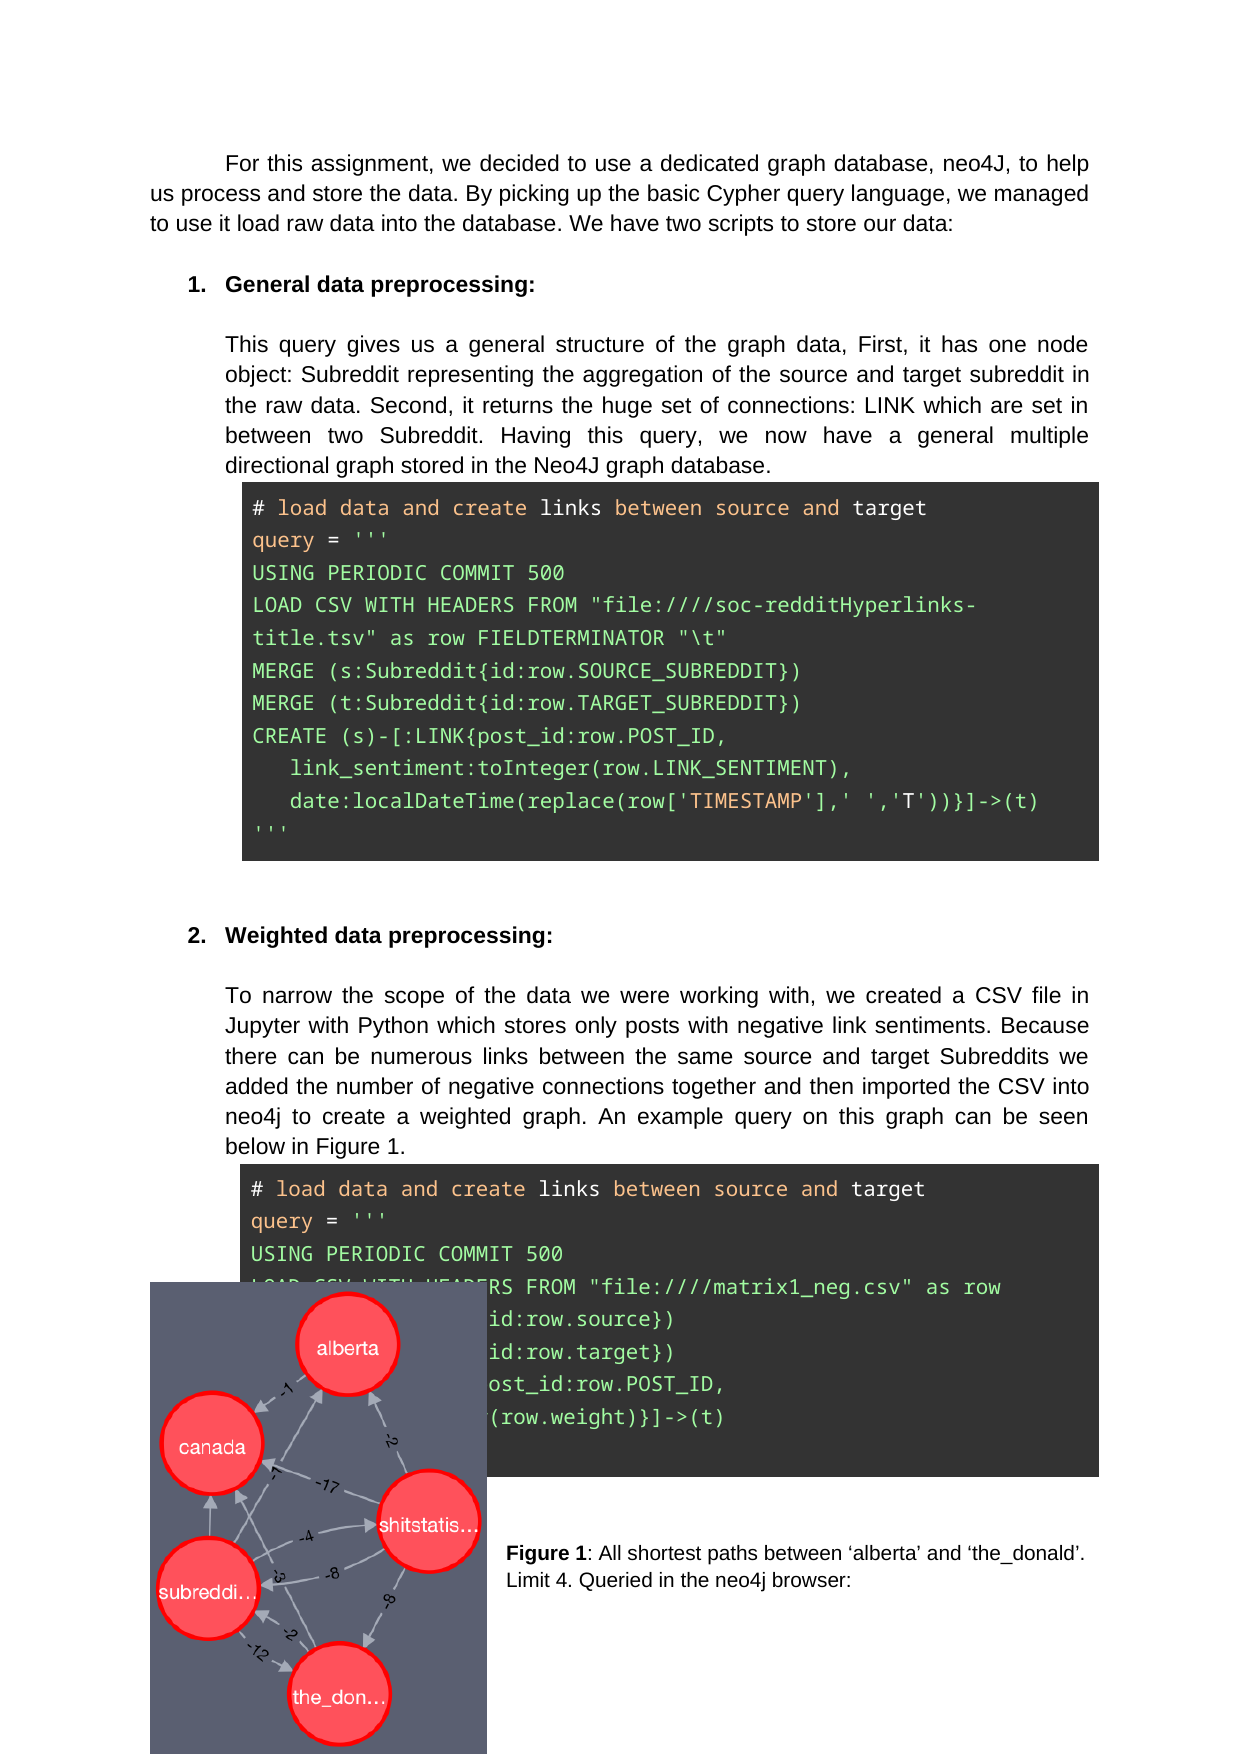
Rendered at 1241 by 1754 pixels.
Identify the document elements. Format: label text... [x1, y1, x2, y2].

table_header # load data and create links between source and target query = ''' USING PERIODIC COMMIT 500 LOAD CSV WITH HEADERS FROM "file:////soc-redditHyperlinks-title.tsv" as row FIELDTERMINATOR "\t" MERGE (s:Subreddit{id:row.SOURCE_SUBREDDIT}) MERGE (t:Subreddit{id:row.TARGET_SUBREDDIT}) CREATE (s)-[:LINK{post_id:row.POST_ID, link_sentiment:toInteger(row.LINK_SENTIMENT), date:localDateTime(replace(row['TIMESTAMP'],' ','T'))}]->(t) ''' [242, 482, 1099, 861]
list Weighted data preprocessing: [187, 922, 1090, 948]
text Figure 1: All shortest paths between ‘alberta’ and ‘the_donald’. Limit 4. Queried in the neo4j browser: [487, 1541, 1090, 1592]
table_header # load data and create links between source and target query = ''' USING PERIODIC COMMIT 500 LOAD CSV WITH HEADERS FROM "file:////matrix1_neg.csv" as row MERGE (s:Subreddit{id:row.source}) MERGE (t:Subreddit{id:row.target}) CREATE (s)-[:LINK{post_id:row.POST_ID, weight:toInteger(row.weight)}]->(t) ''' [240, 1164, 1099, 1477]
text For this assignment, we decided to use a dedicated graph database, neo4J, to help us process and store the data. By picking up the basic Cypher query language, we managed to use it load raw data into the database. We have two scripts to store our data: [150, 150, 1090, 237]
picture [150, 1282, 487, 1754]
text To narrow the scope of the data we were working with, we created a CSV file in Jupyter with Python which stores only posts with negative link sentiments. Because there can be numerous links between the same source and target Subreddits we added the number of negative connections together and then imported the CSV into neo4j to create a weighted graph. An example query on this graph can be seen below in Figure 1. [225, 982, 1090, 1160]
text This query gives us a general structure of the graph data, First, it has one node object: Subreddit representing the aggregation of the source and target subreddit in the raw data. Second, it returns the huge set of connections: LINK which are set in between two Subreddit. Having this query, we now have a general multiple directional graph stored in the Neo4J graph database. [225, 331, 1090, 478]
list General data preprocessing: [187, 271, 1090, 297]
